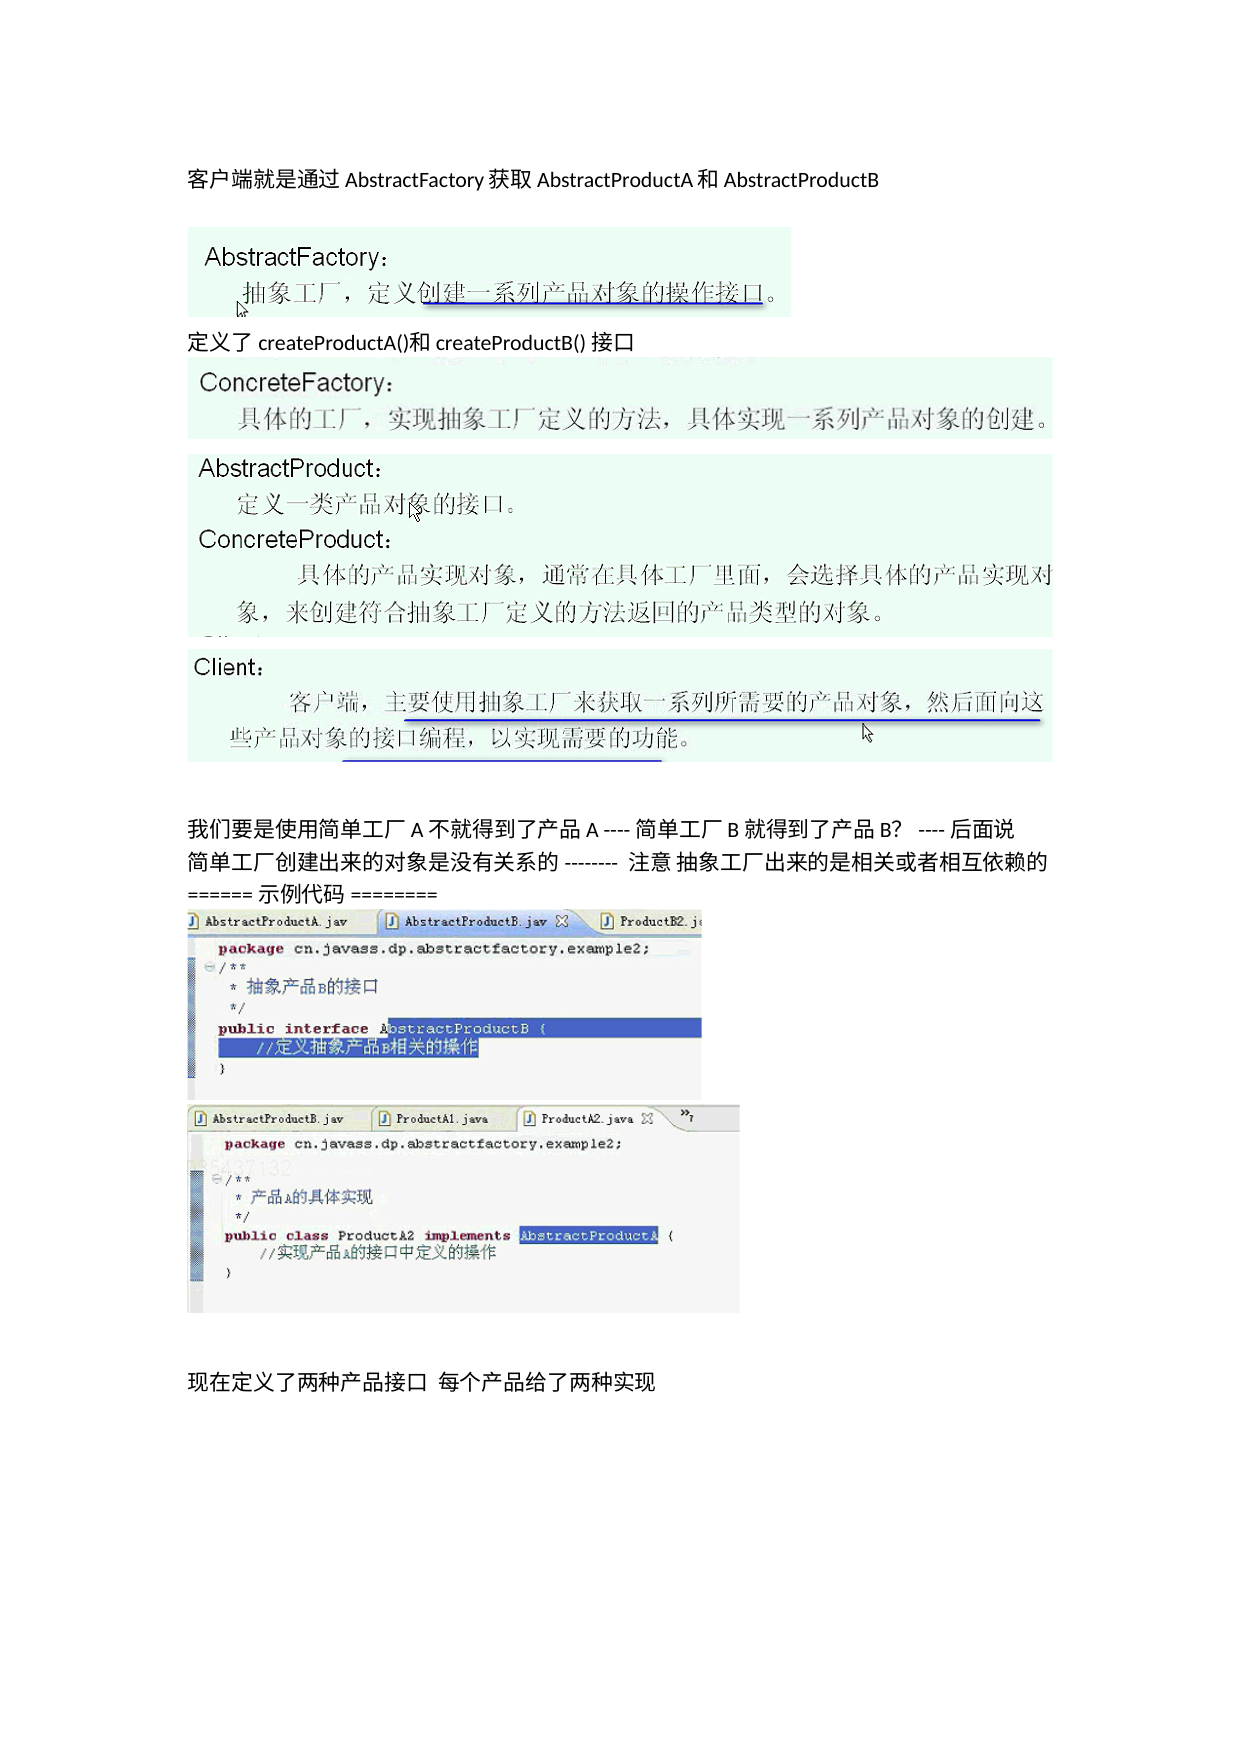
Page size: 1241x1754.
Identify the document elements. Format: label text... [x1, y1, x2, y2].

text 客户端就是通过AbstractFactory获取AbstractProductA和AbstractProductB [187, 162, 1053, 194]
text 我们要是使用简单工厂A 不就得到了产品A ---- 简单工厂B 就得到了产品B？ ---- 后面说 [187, 812, 1053, 844]
picture [187, 357, 1053, 439]
text 简单工厂创建出来的对象是没有关系的 -------- 注意 抽象工厂出来的是相关或者相互依赖的 [187, 844, 1053, 877]
picture [187, 1104, 740, 1313]
picture [187, 227, 792, 317]
text 现在定义了两种产品接口 每个产品给了两种实现 [187, 1364, 1053, 1397]
text 定义了 createProductA()和createProductB() 接口 [187, 324, 1053, 357]
text ====== 示例代码 ======== [187, 877, 1053, 909]
picture [187, 454, 1053, 637]
picture [187, 649, 1053, 762]
picture [187, 909, 702, 1100]
